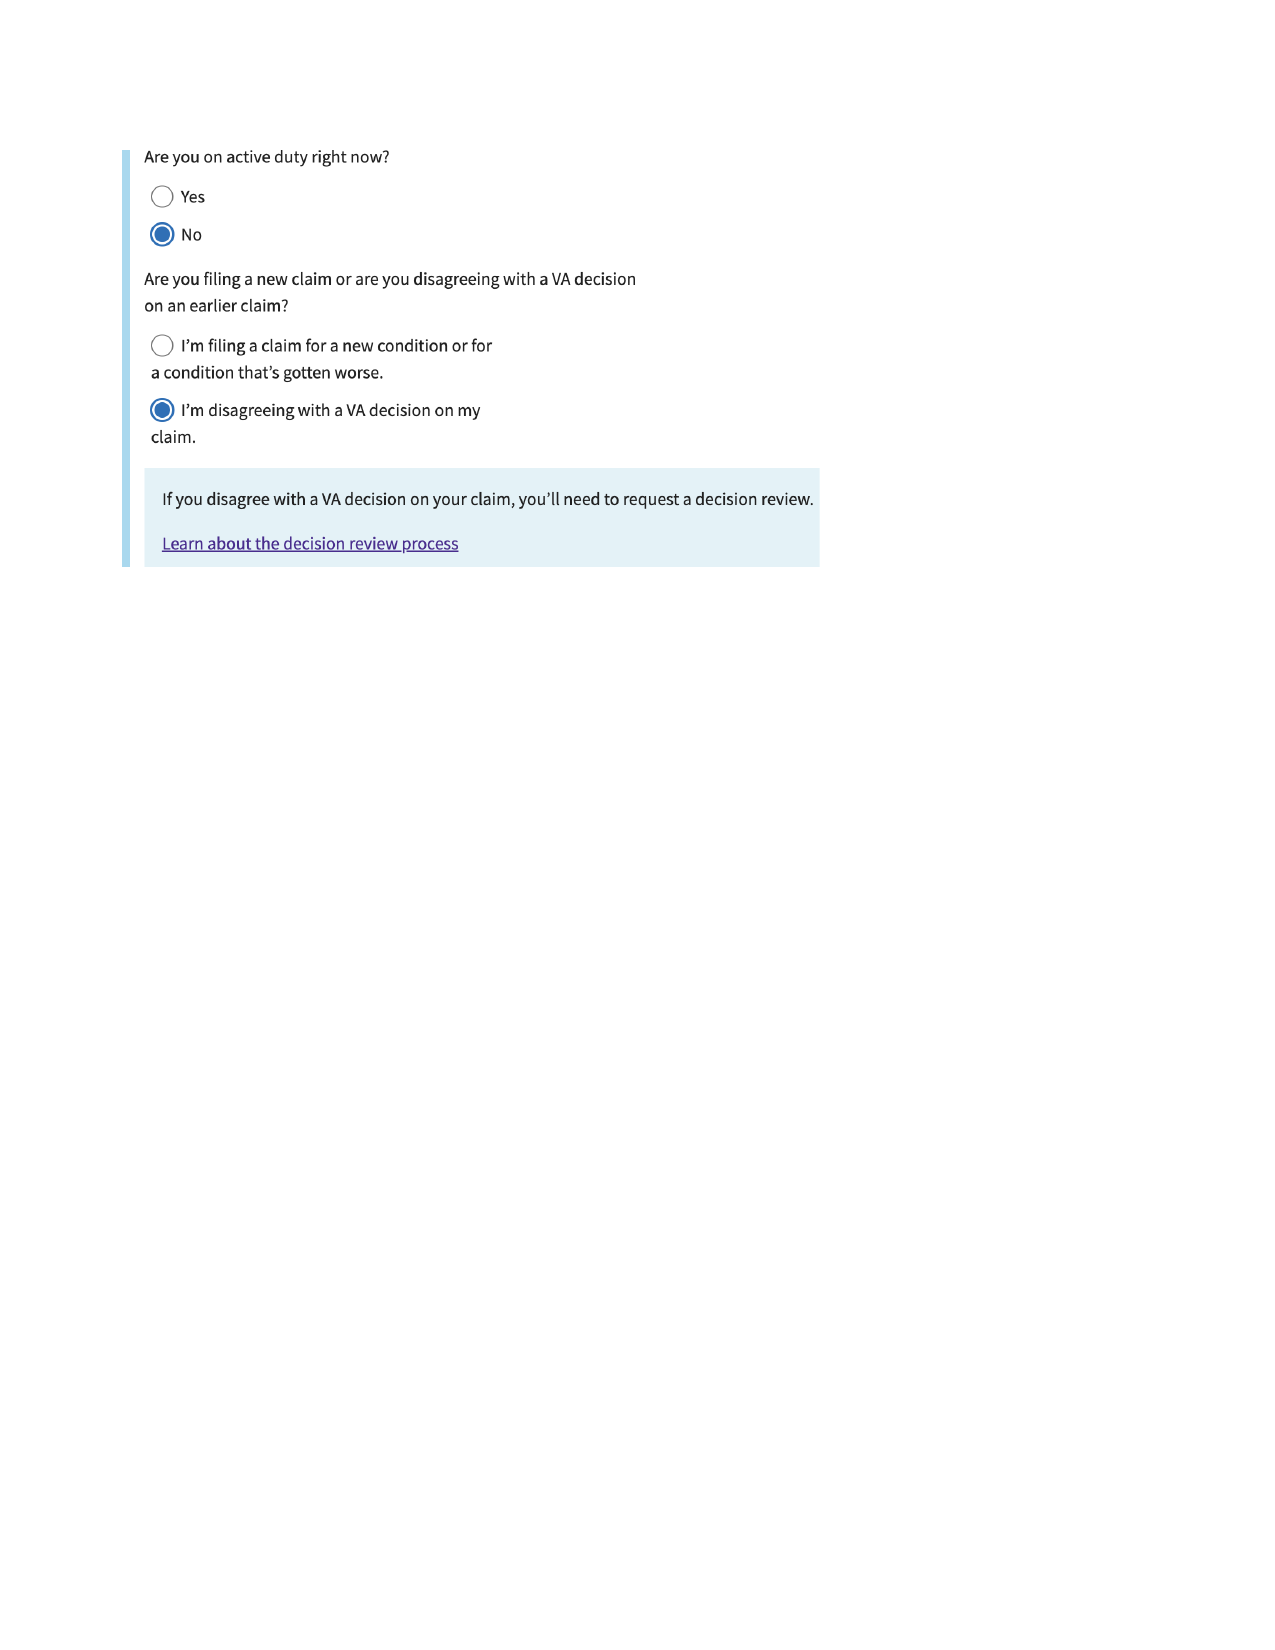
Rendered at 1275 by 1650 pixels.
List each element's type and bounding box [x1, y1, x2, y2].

picture [118, 150, 820, 567]
